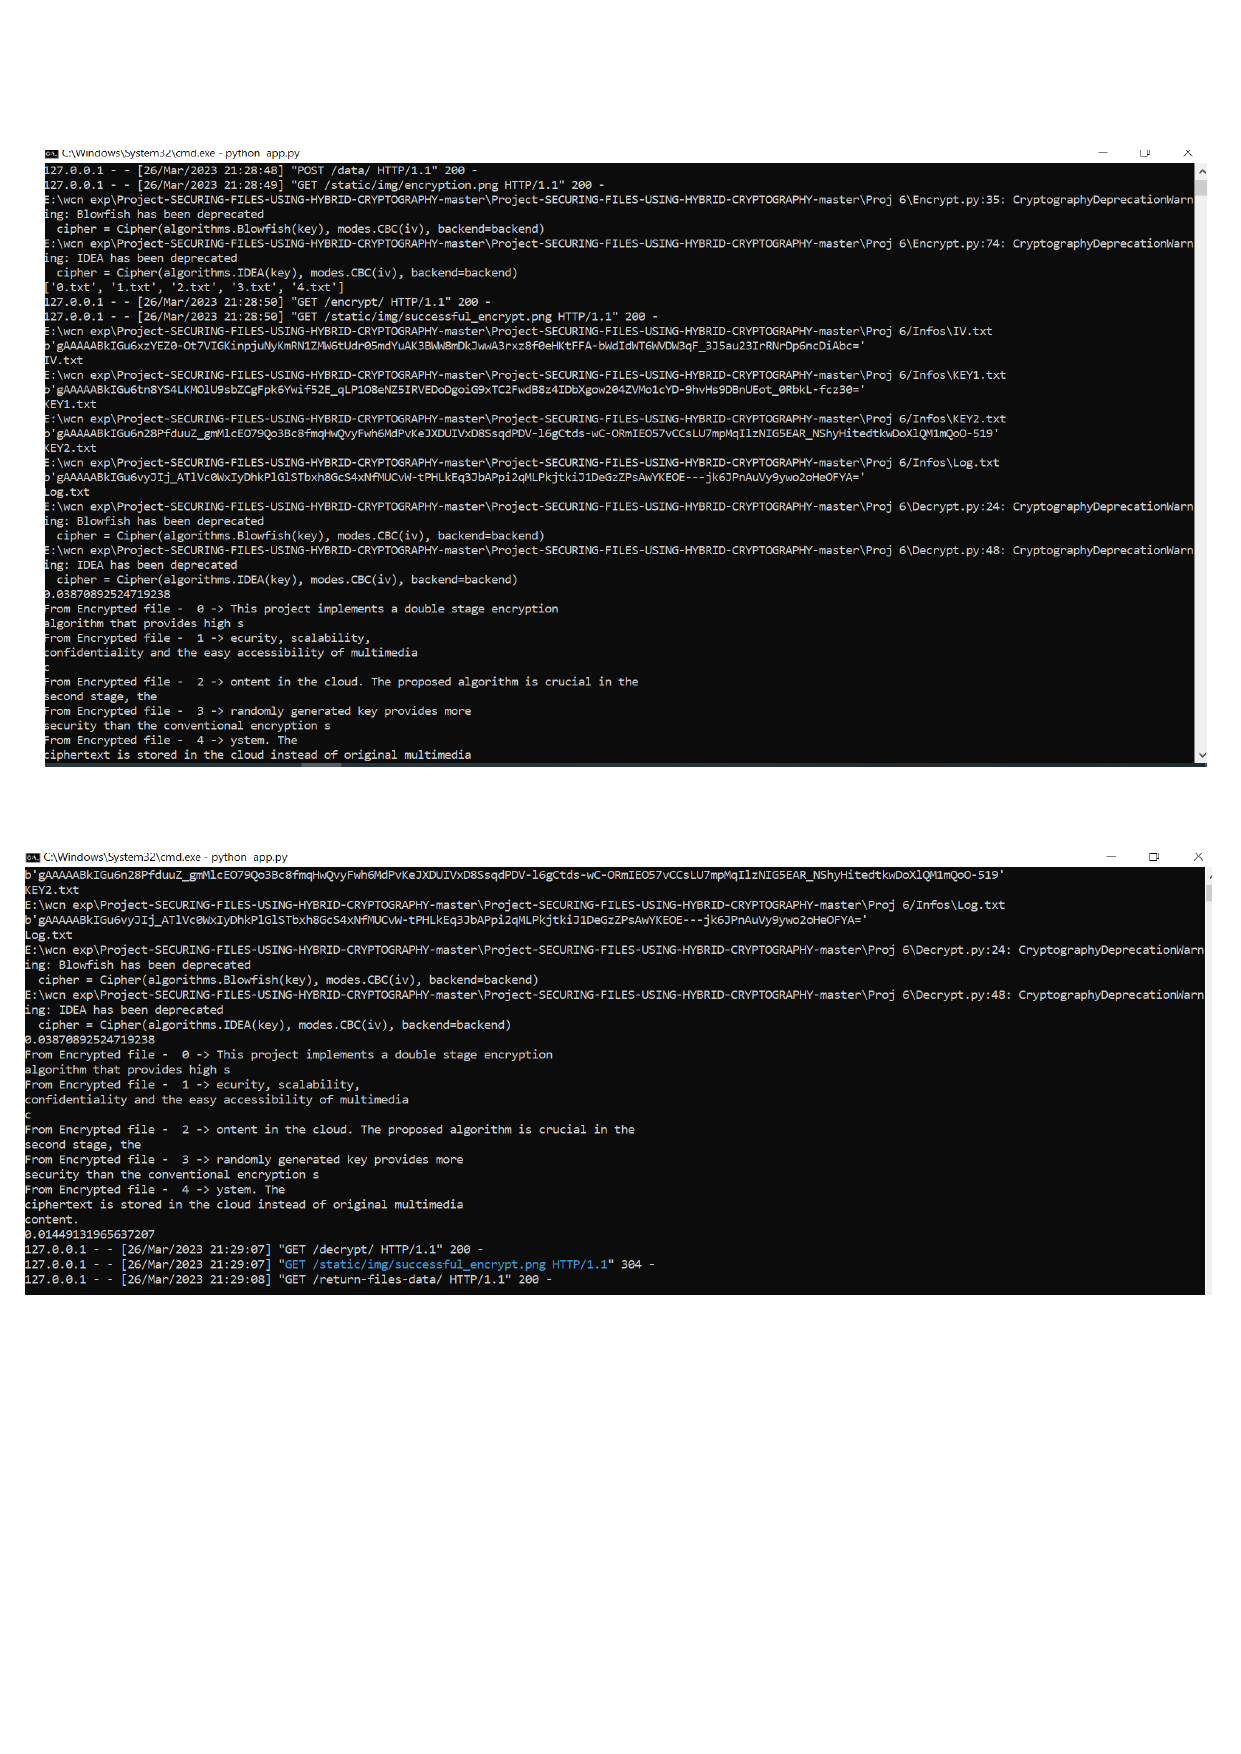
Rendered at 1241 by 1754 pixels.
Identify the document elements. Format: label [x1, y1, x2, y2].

picture [44, 150, 1208, 765]
picture [24, 853, 1212, 1294]
